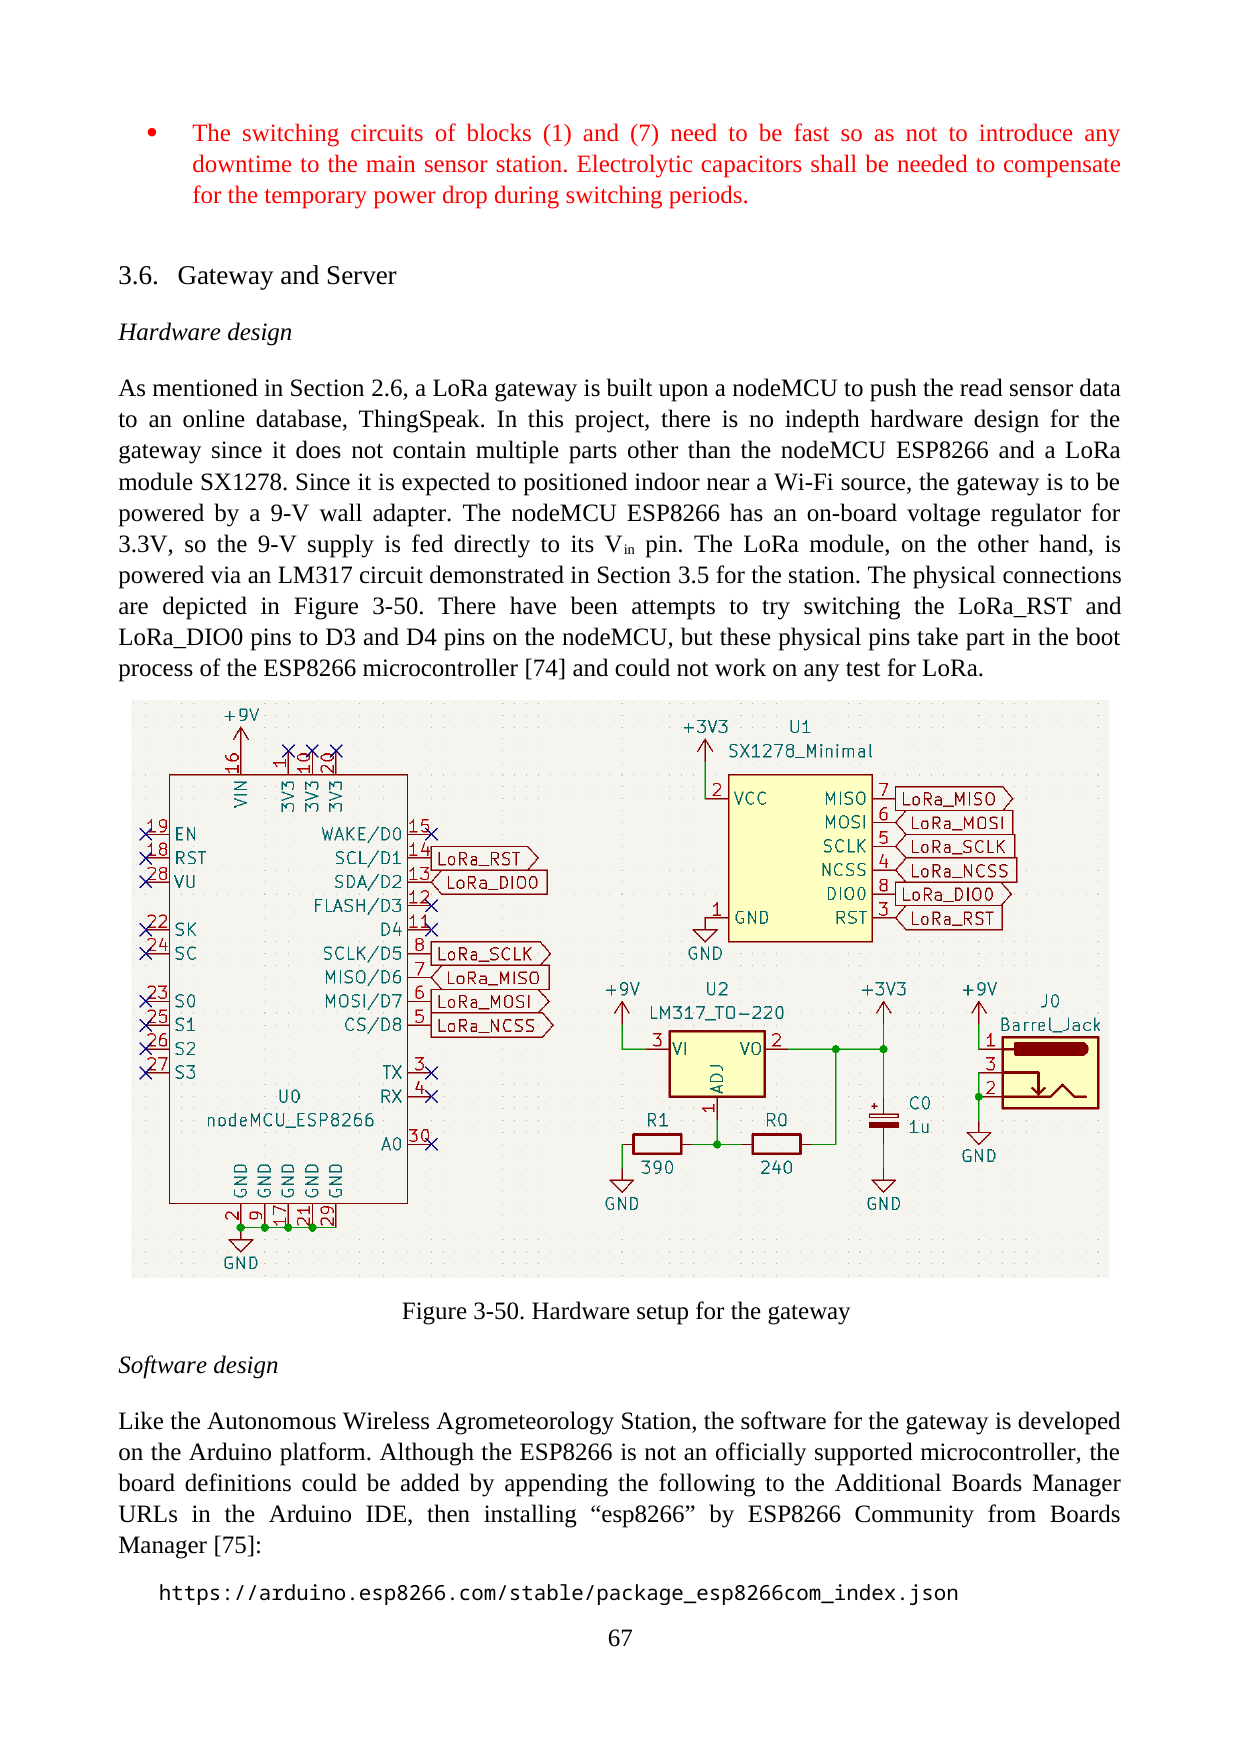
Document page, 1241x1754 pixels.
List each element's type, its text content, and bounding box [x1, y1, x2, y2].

text Like the Autonomous Wireless Agrometeorology Station, the software for the gateway is developed on the Arduino platform. Although the ESP8266 is not an officially supported microcontroller, the board definitions could be added by appending the following to the Additional Boards Manager URLs in the Arduino IDE, then installing “esp8266” by ESP8266 Community from Boards Manager [75]: [118, 1406, 1122, 1559]
picture [131, 700, 1109, 1278]
subtitle Software design [118, 1350, 1122, 1378]
list The switching circuits of blocks (1) and (7) need to be fast so as not to introduce any downtime to the main sensor station. Electrolytic capacitors shall be needed to compensate for the temporary power drop during switching periods. [148, 118, 1122, 209]
subtitle Hardware design [118, 317, 1122, 346]
text https://arduino.esp8266.com/stable/package_esp8266com_index.json [118, 1578, 1122, 1606]
subtitle Gateway and Server [118, 259, 1122, 290]
